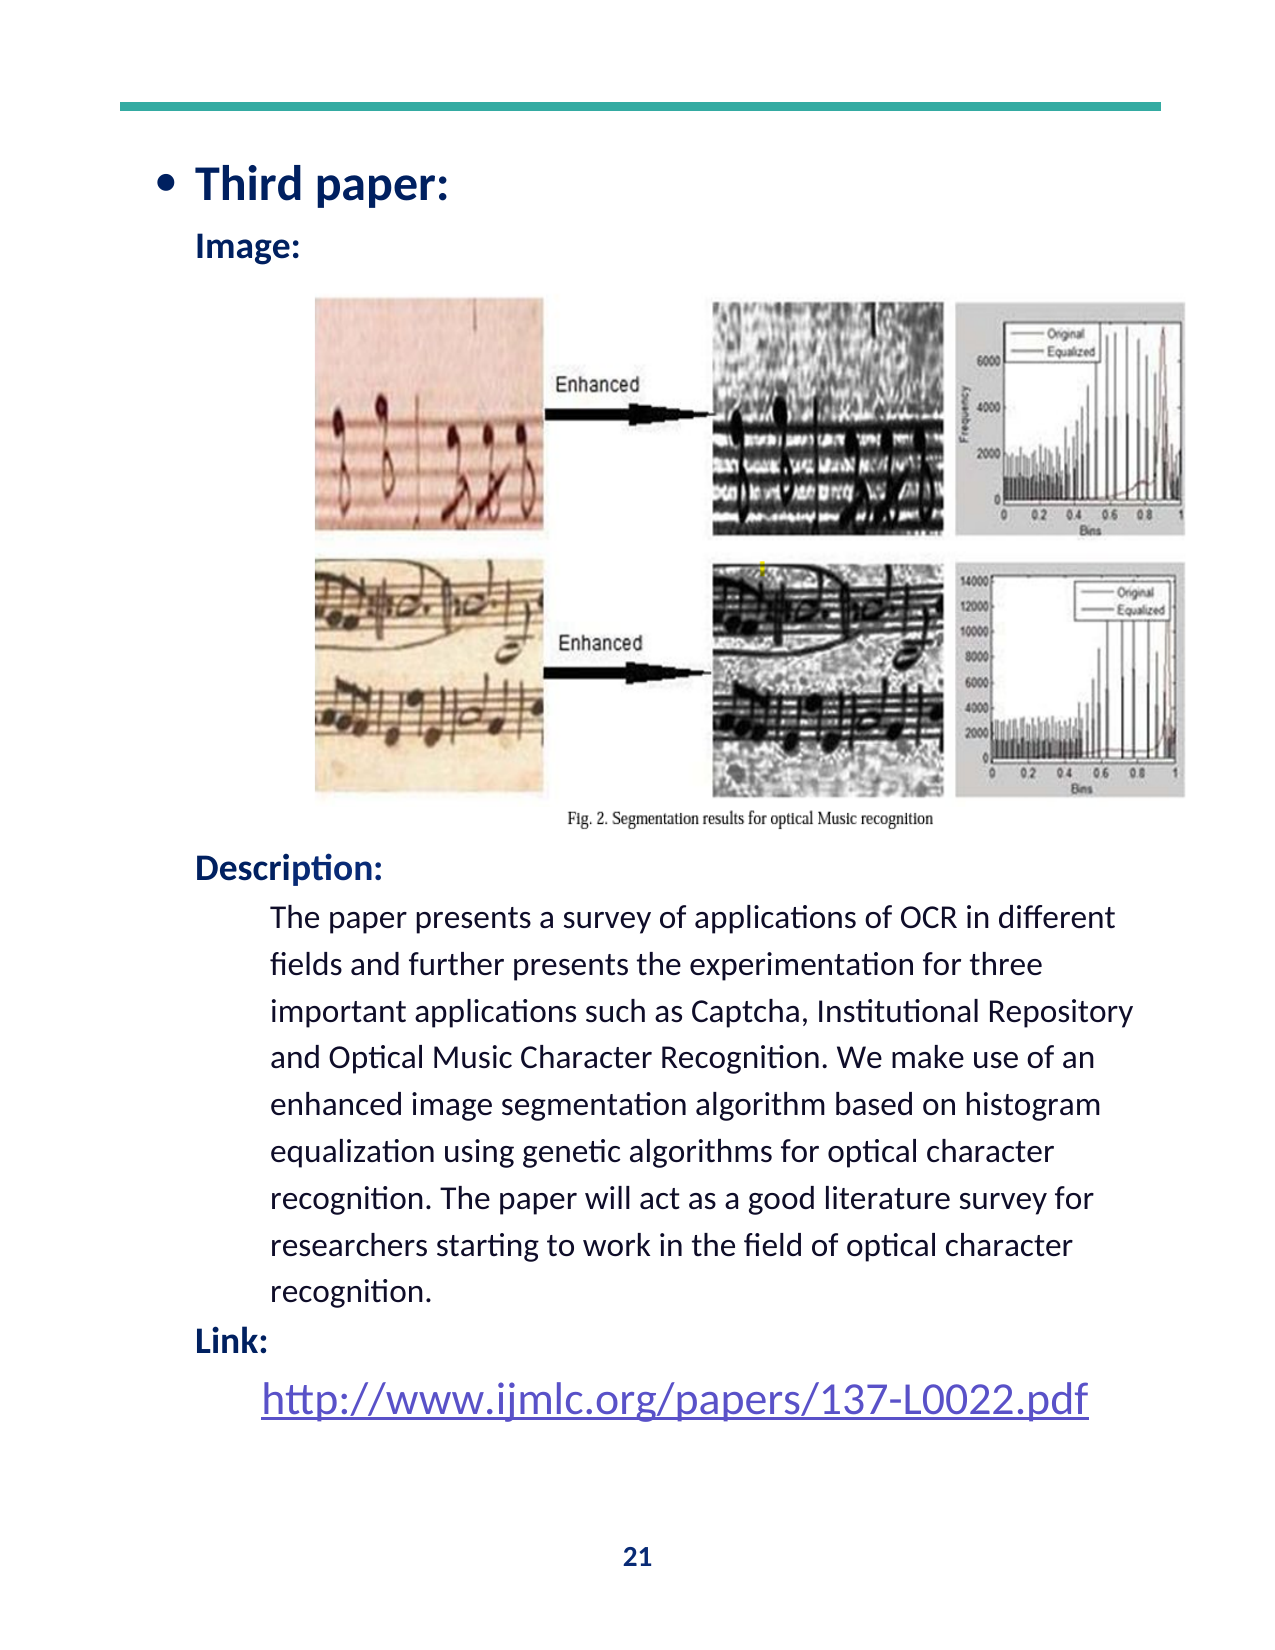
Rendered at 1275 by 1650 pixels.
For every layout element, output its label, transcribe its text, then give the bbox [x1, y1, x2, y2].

list http://www.ijmlc.org/papers/137-L0022.pdf [195, 1370, 1155, 1426]
list Third paper: [157, 152, 1155, 213]
list The paper presents a survey of applications of OCR in different fields and further presents the experimentation for three important applications such as Captcha, Institutional Repository and Optical Music Character Recognition. We make use of an enhanced image segmentation algorithm based on histogram equalization using genetic algorithms for optical character recognition. The paper will act as a good literature survey for researchers starting to work in the field of optical character recognition. [270, 896, 1155, 1311]
list Image: [195, 222, 1155, 268]
list Description: [195, 843, 1155, 889]
picture [270, 274, 1241, 839]
list Link: [195, 1317, 1155, 1363]
